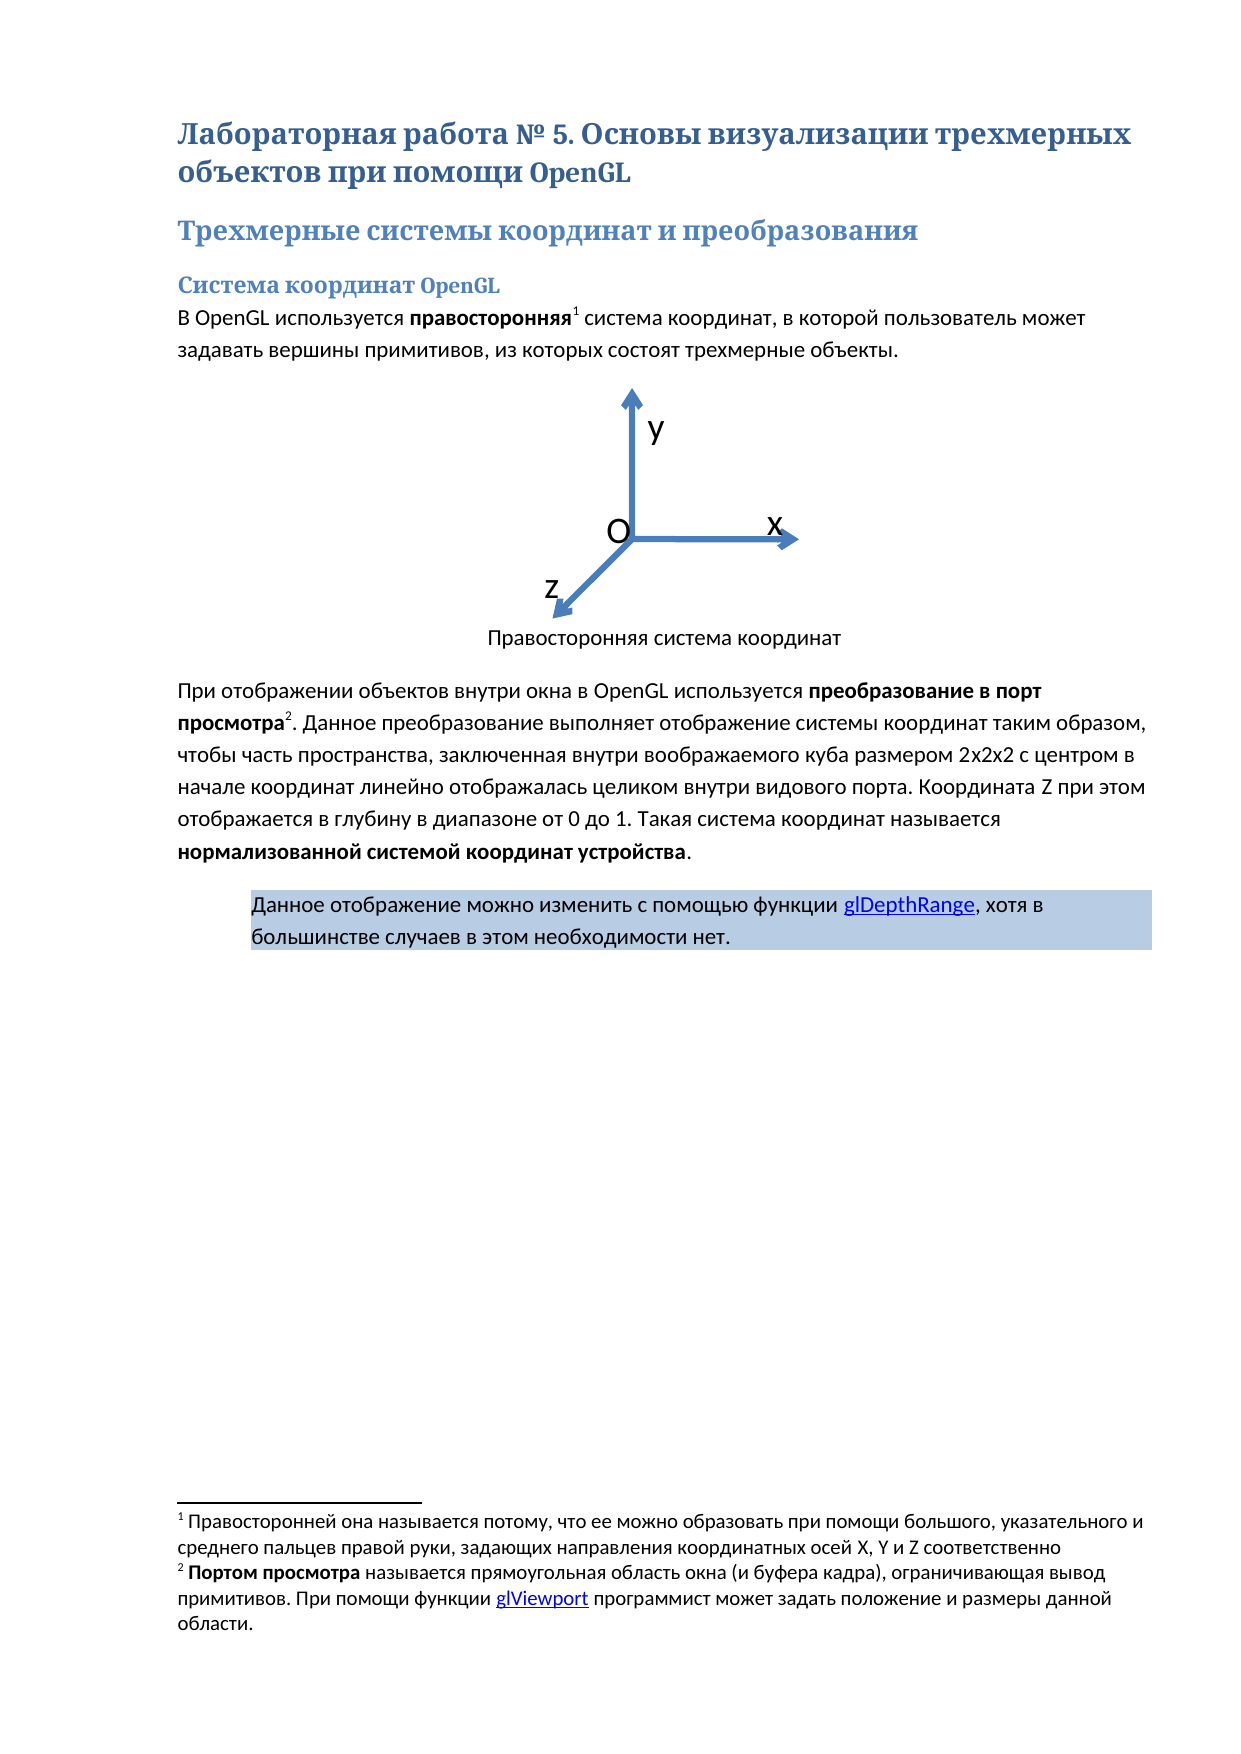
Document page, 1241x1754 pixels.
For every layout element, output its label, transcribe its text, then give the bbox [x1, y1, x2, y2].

text При отображении объектов внутри окна в OpenGL используется преобразование в порт просмотра. Данное преобразование выполняет отображение системы координат таким образом, чтобы часть пространства, заключенная внутри воображаемого куба размером 2x2x2 с центром в начале координат линейно отображалась целиком внутри видового порта. Координата Z при этом отображается в глубину в диапазоне от 0 до 1. Такая система координат называется нормализованной системой координат устройства. [177, 676, 1152, 865]
subtitle Трехмерные системы координат и преобразования [177, 216, 1152, 247]
text Данное отображение можно изменить с помощью функции glDepthRange, хотя в большинстве случаев в этом необходимости нет. [251, 890, 1152, 950]
text Правосторонняя система координат [177, 388, 1152, 651]
text В OpenGL используется правосторонняя система координат, в которой пользователь может задавать вершины примитивов, из которых состоят трехмерные объекты. [177, 303, 1152, 363]
subtitle Лабораторная работа № 5. Основы визуализации трехмерных объектов при помощи OpenGL [177, 118, 1152, 190]
subtitle Система координат OpenGL [177, 273, 1152, 299]
